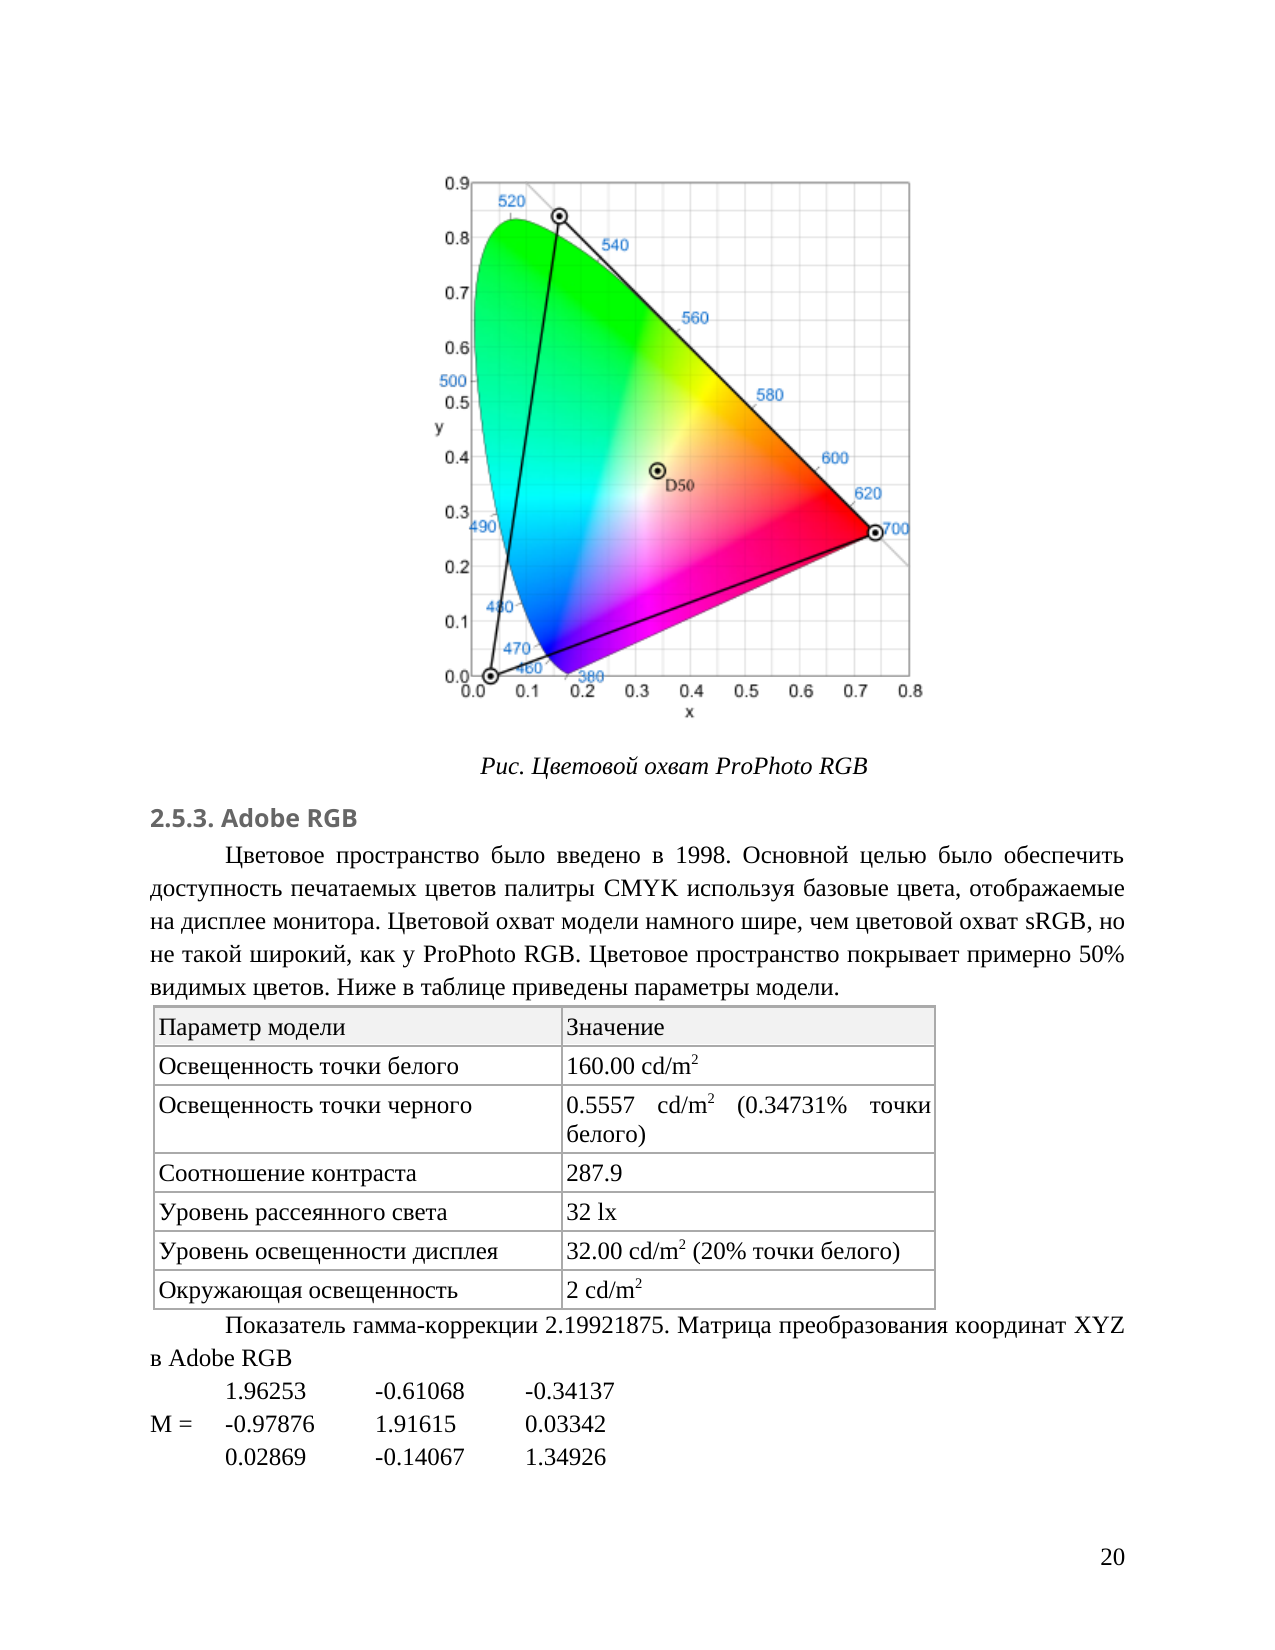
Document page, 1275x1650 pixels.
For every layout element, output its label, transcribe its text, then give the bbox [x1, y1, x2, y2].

text M = -0.97876 1.91615 0.03342 [150, 1409, 1125, 1438]
table_cell Уровень рассеянного света [155, 1193, 561, 1230]
table_cell 32.00 cd/m2 (20% точки белого) [563, 1232, 934, 1269]
table_cell 287.9 [563, 1154, 934, 1191]
picture [421, 150, 929, 727]
text 1.96253 -0.61068 -0.34137 [150, 1376, 1125, 1405]
table_cell 32 lx [563, 1193, 934, 1230]
text Показатель гамма-коррекции 2.19921875. Матрица преобразования координат XYZ в Adobe RGB [150, 1310, 1125, 1372]
table_cell Окружающая освещенность [155, 1271, 561, 1308]
table_cell Соотношение контраста [155, 1154, 561, 1191]
text 0.02869 -0.14067 1.34926 [150, 1442, 1125, 1471]
table_cell Освещенность точки белого [155, 1047, 561, 1084]
table_header Значение [563, 1008, 934, 1044]
text Цветовое пространство было введено в 1998. Основной целью было обеспечить доступность печатаемых цветов палитры CMYK используя базовые цвета, отображаемые на дисплее монитора. Цветовой охват модели намного шире, чем цветовой охват sRGB, но не такой широкий, как у ProPhoto RGB. Цветовое пространство покрывает примерно 50% видимых цветов. Ниже в таблице приведены параметры модели. [150, 840, 1125, 1001]
table_cell 2 cd/m2 [563, 1271, 934, 1308]
table_cell Уровень освещенности дисплея [155, 1232, 561, 1269]
table_cell 160.00 cd/m2 [563, 1047, 934, 1084]
table_cell 0.5557 cd/m2 (0.34731% точки белого) [563, 1086, 934, 1152]
text Рис. Цветовой охват ProPhoto RGB [150, 751, 1125, 780]
subtitle 2.5.3. Adobe RGB [150, 801, 1125, 835]
table_header Параметр модели [155, 1008, 561, 1044]
table_cell Освещенность точки черного [155, 1086, 561, 1152]
